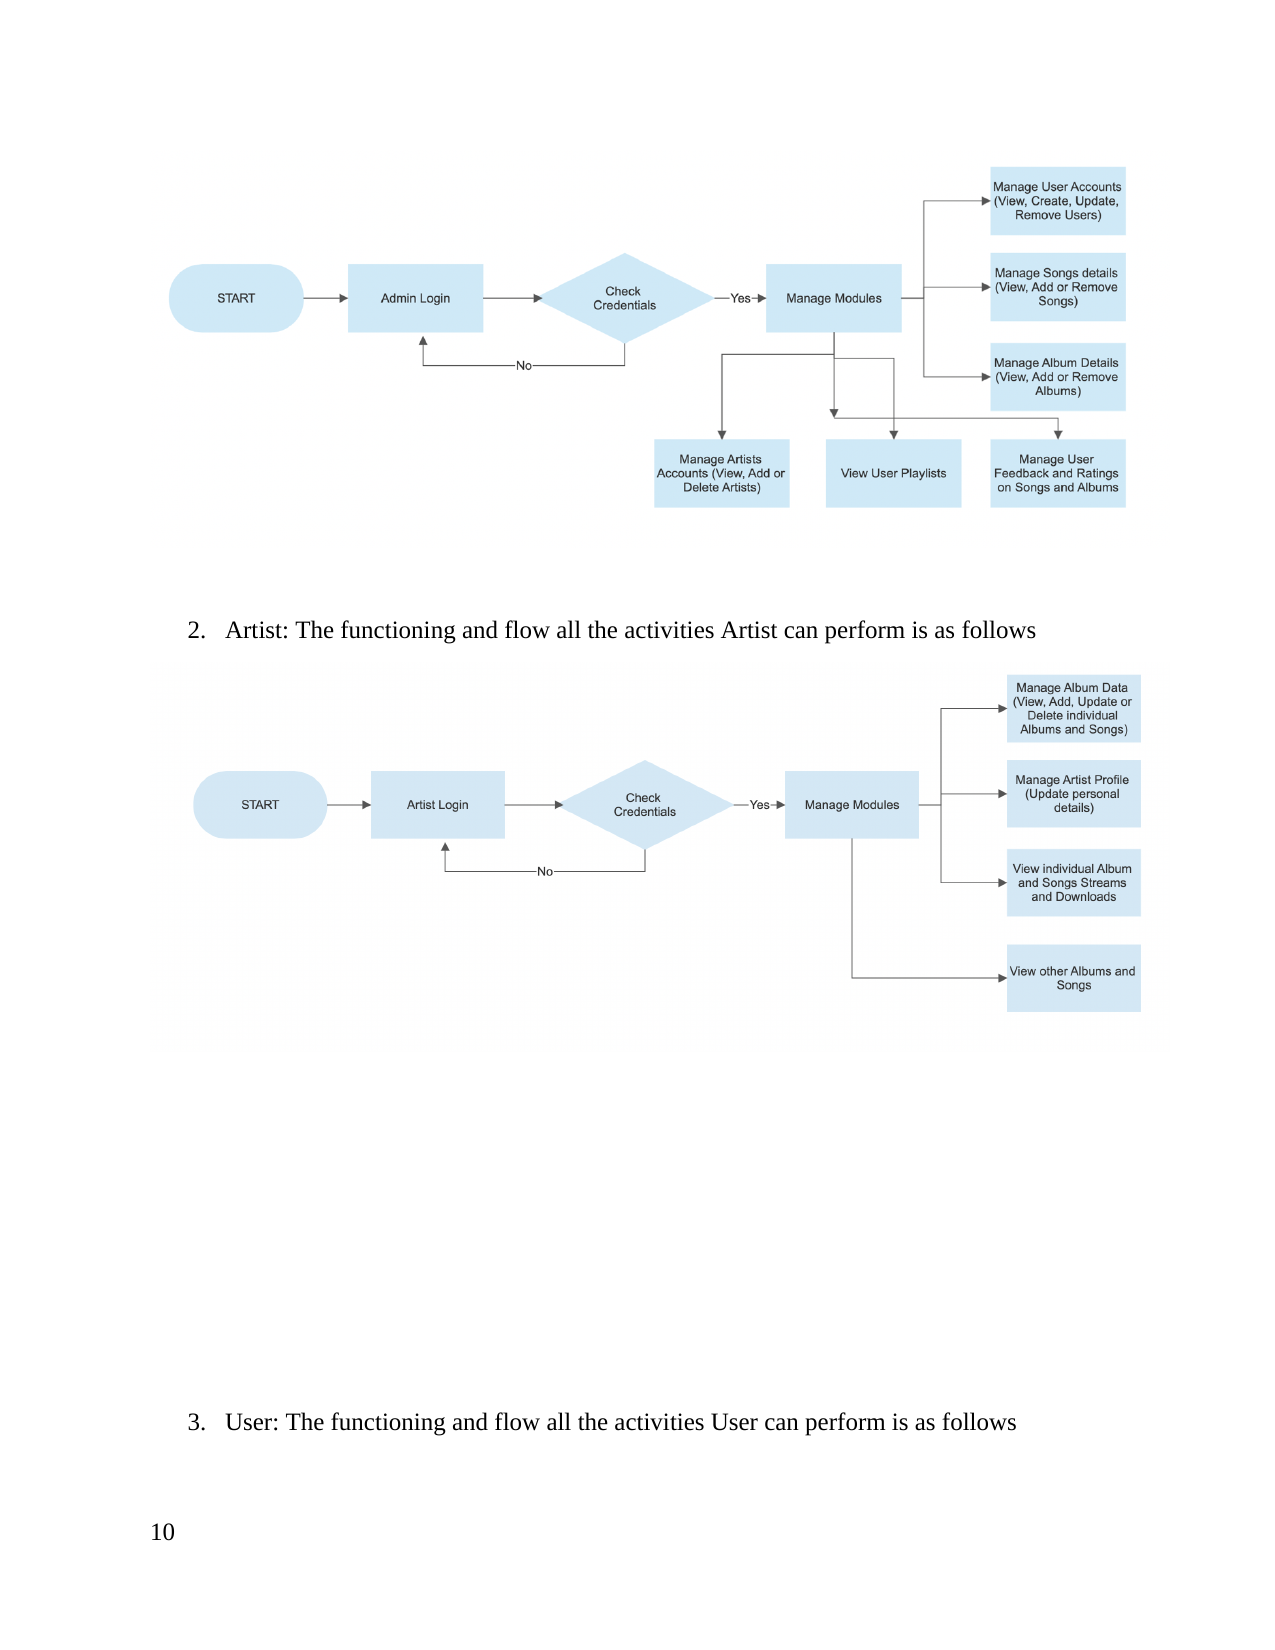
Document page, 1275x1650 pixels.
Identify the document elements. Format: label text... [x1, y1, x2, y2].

list User: The functioning and flow all the activities User can perform is as follows [187, 1407, 1083, 1435]
picture [150, 662, 1170, 1052]
list Artist: The functioning and flow all the activities Artist can perform is as follows [187, 615, 1083, 644]
picture [150, 150, 1170, 548]
